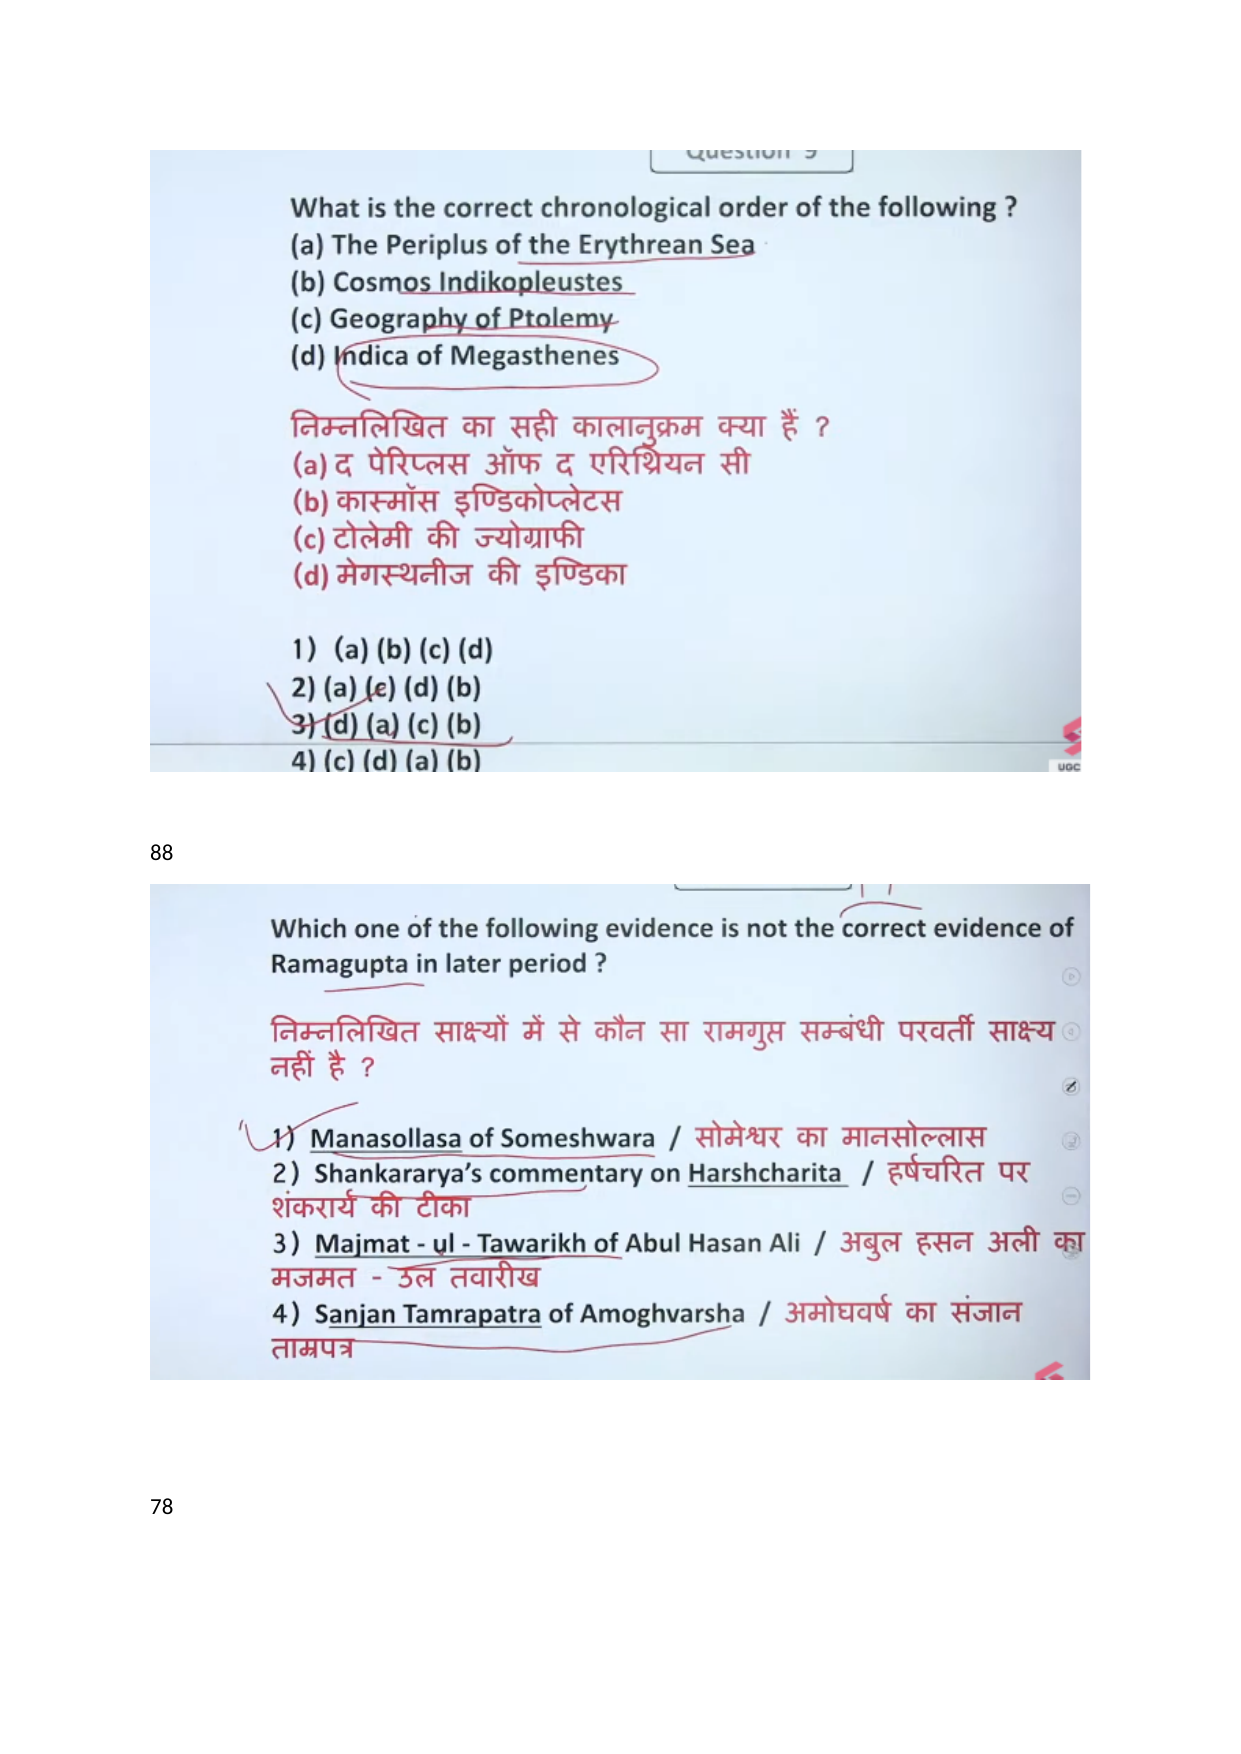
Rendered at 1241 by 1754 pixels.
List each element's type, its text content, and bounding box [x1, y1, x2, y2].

text 78 [150, 1492, 1090, 1520]
text 88 [150, 838, 1090, 866]
picture [150, 150, 1082, 772]
picture [150, 884, 1091, 1380]
